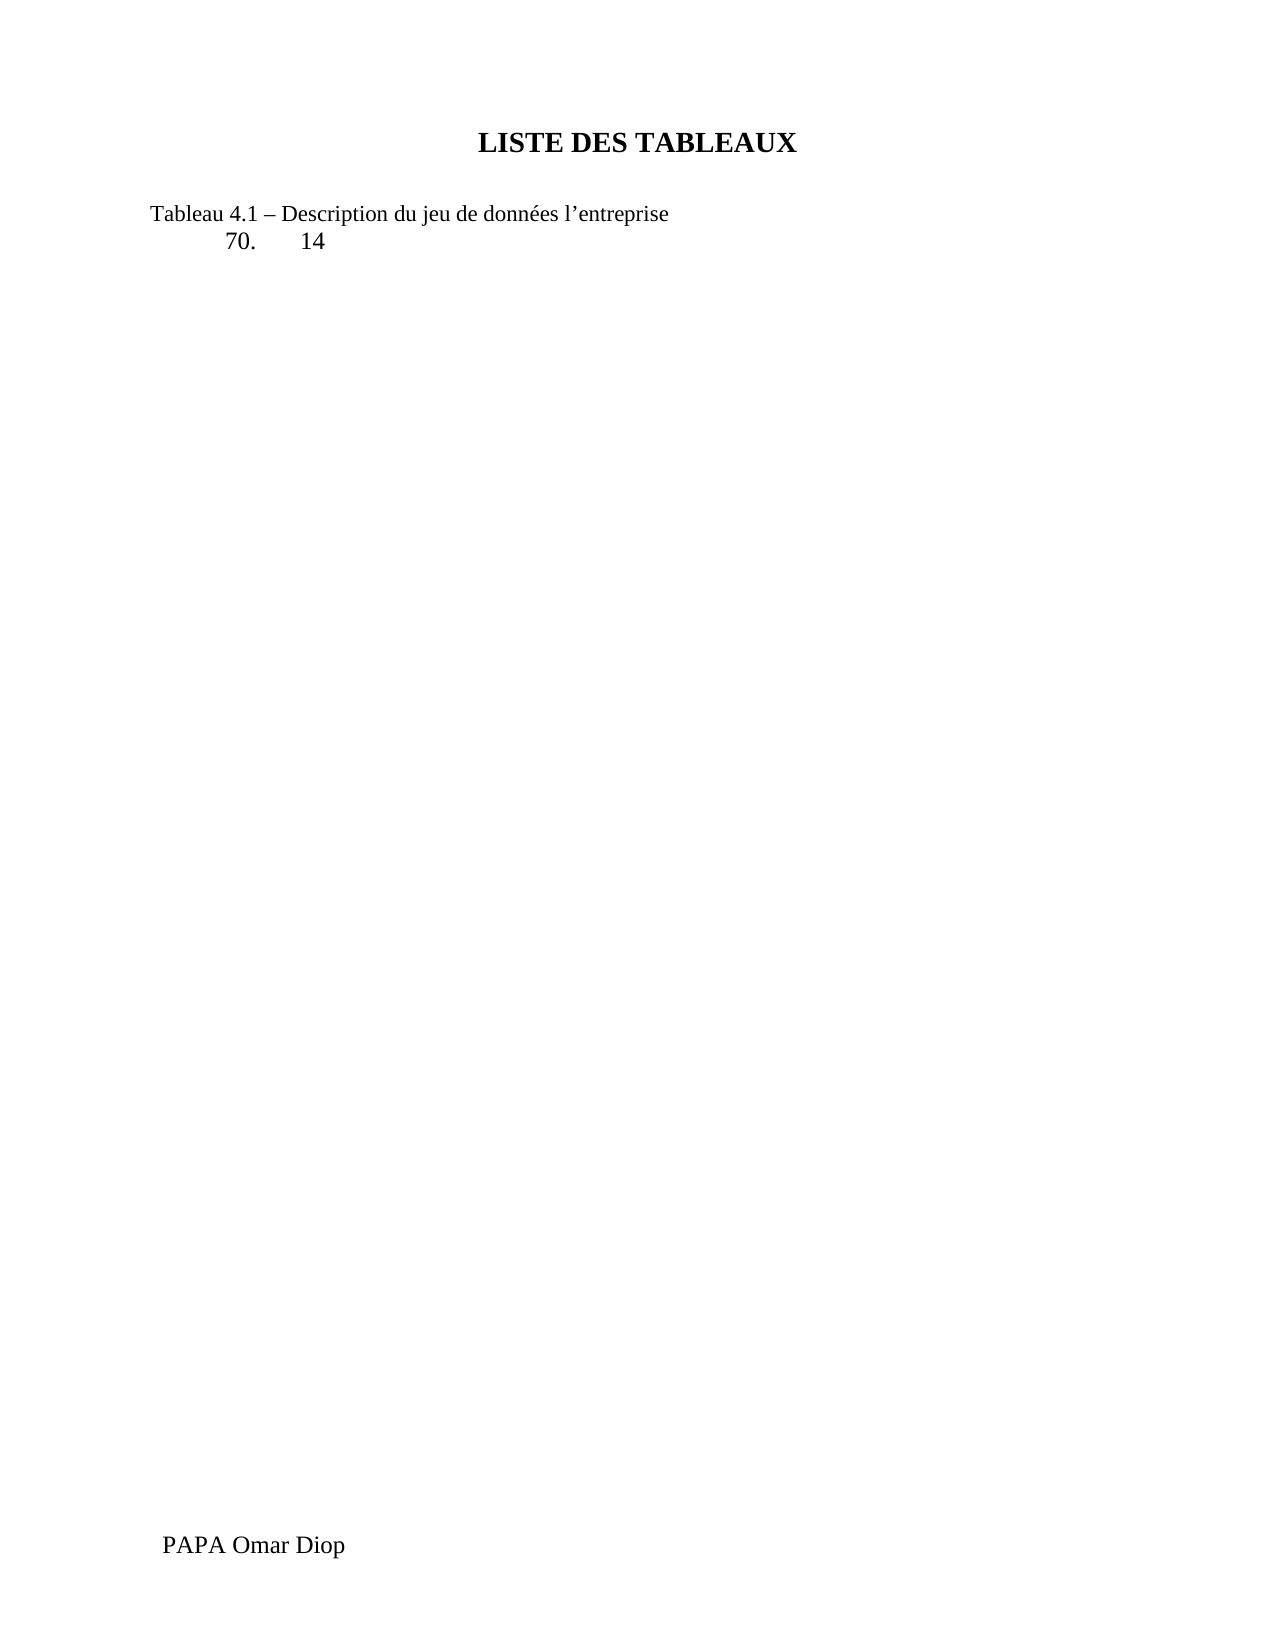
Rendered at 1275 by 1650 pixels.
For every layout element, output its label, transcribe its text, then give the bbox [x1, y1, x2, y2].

text LISTE DES TABLEAUX [150, 125, 1125, 159]
list Tableau 4.1 – Description du jeu de données l’entreprise 14 [150, 200, 1125, 226]
